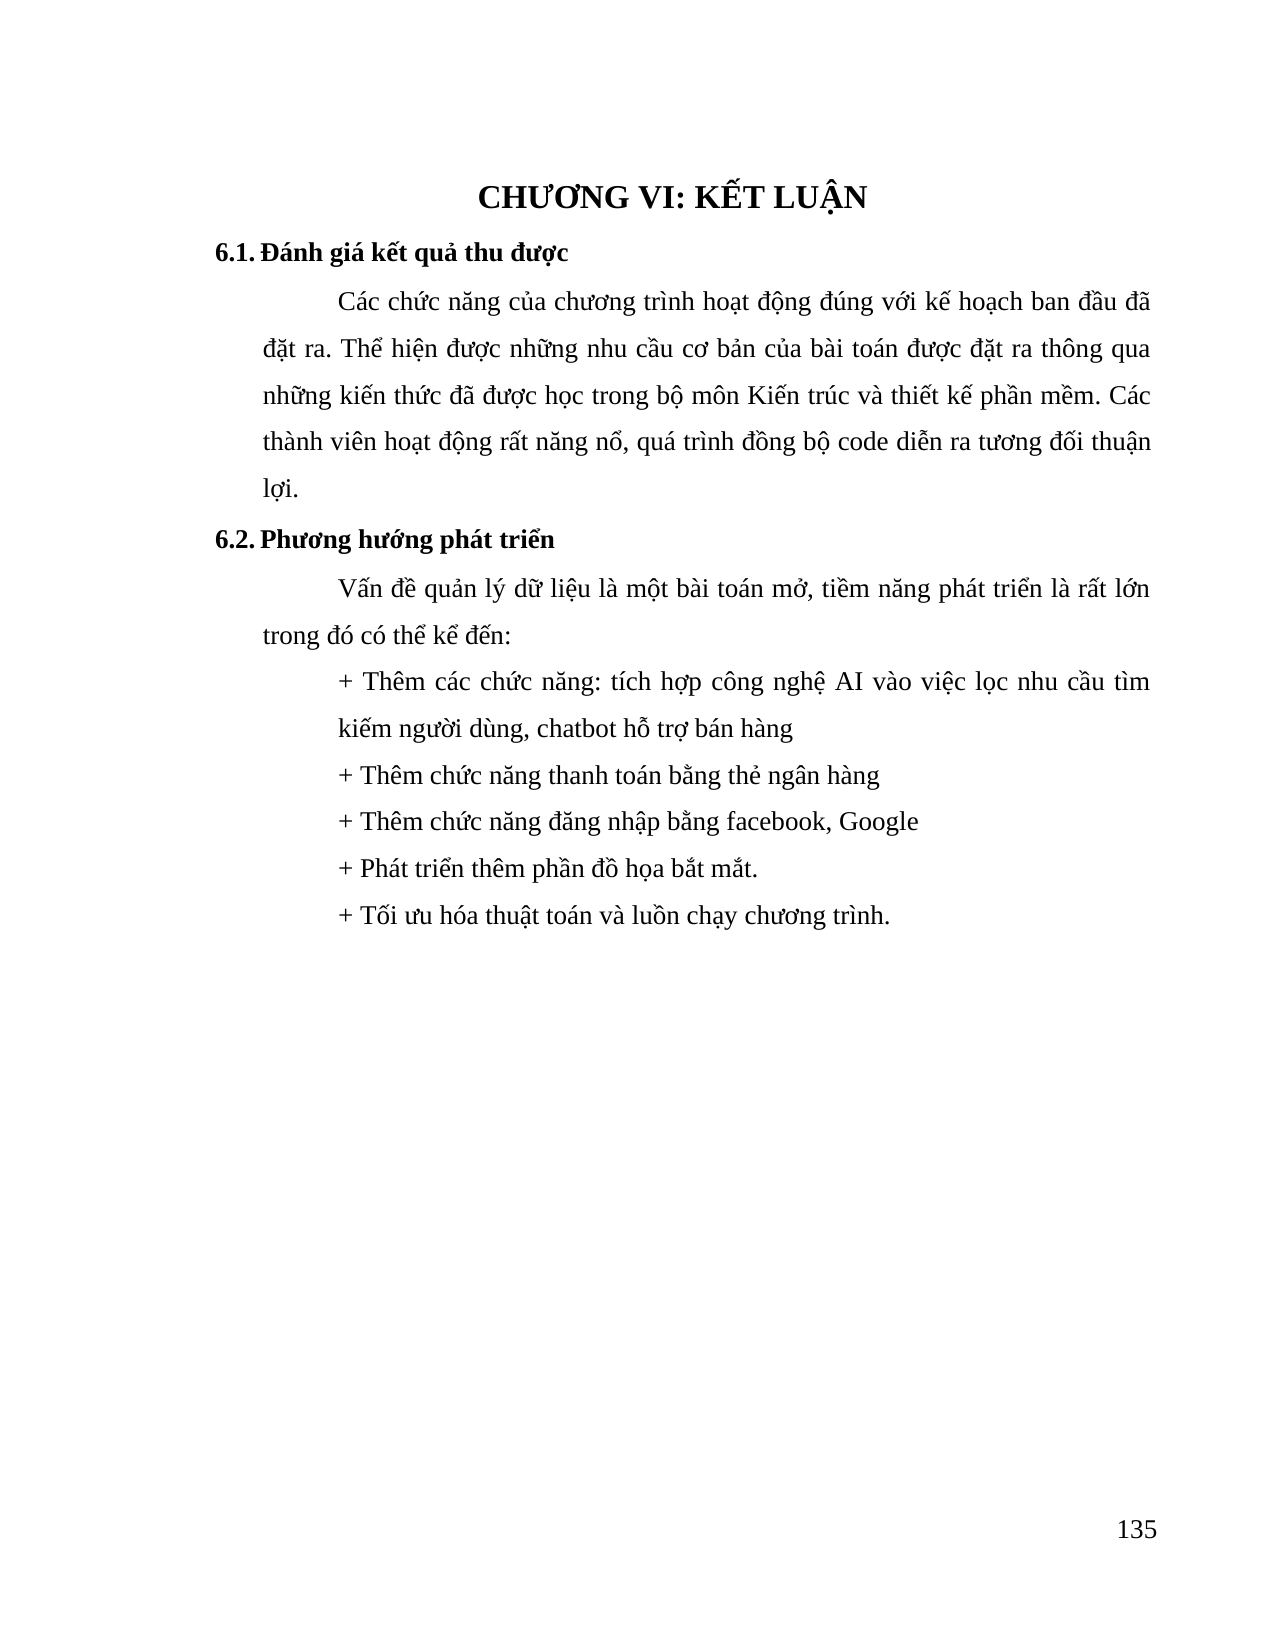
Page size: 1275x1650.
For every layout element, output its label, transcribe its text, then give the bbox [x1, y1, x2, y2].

text + Phát triển thêm phần đồ họa bắt mắt. [338, 852, 1152, 883]
text + Tối ưu hóa thuật toán và luồn chạy chương trình. [338, 899, 1152, 930]
text + Thêm chức năng thanh toán bằng thẻ ngân hàng [338, 759, 1152, 790]
subtitle CHƯƠNG VI: KẾT LUẬN [477, 177, 1157, 216]
text + Thêm chức năng đăng nhập bằng facebook, Google [338, 805, 1152, 837]
subtitle Đánh giá kết quả thu được [215, 236, 1157, 267]
text + Thêm các chức năng: tích hợp công nghệ AI vào việc lọc nhu cầu tìm kiếm người dùng, chatbot hỗ trợ bán hàng [338, 665, 1152, 743]
text Vấn đề quản lý dữ liệu là một bài toán mở, tiềm năng phát triển là rất lớn trong đó có thể kể đến: [263, 572, 1152, 650]
subtitle Phương hướng phát triển [215, 523, 1157, 554]
text Các chức năng của chương trình hoạt động đúng với kế hoạch ban đầu đã đặt ra. Thể hiện được những nhu cầu cơ bản của bài toán được đặt ra thông qua những kiến thức đã được học trong bộ môn Kiến trúc và thiết kế phần mềm. Các thành viên hoạt động rất năng nổ, quá trình đồng bộ code diễn ra tương đối thuận lợi. [263, 285, 1152, 503]
